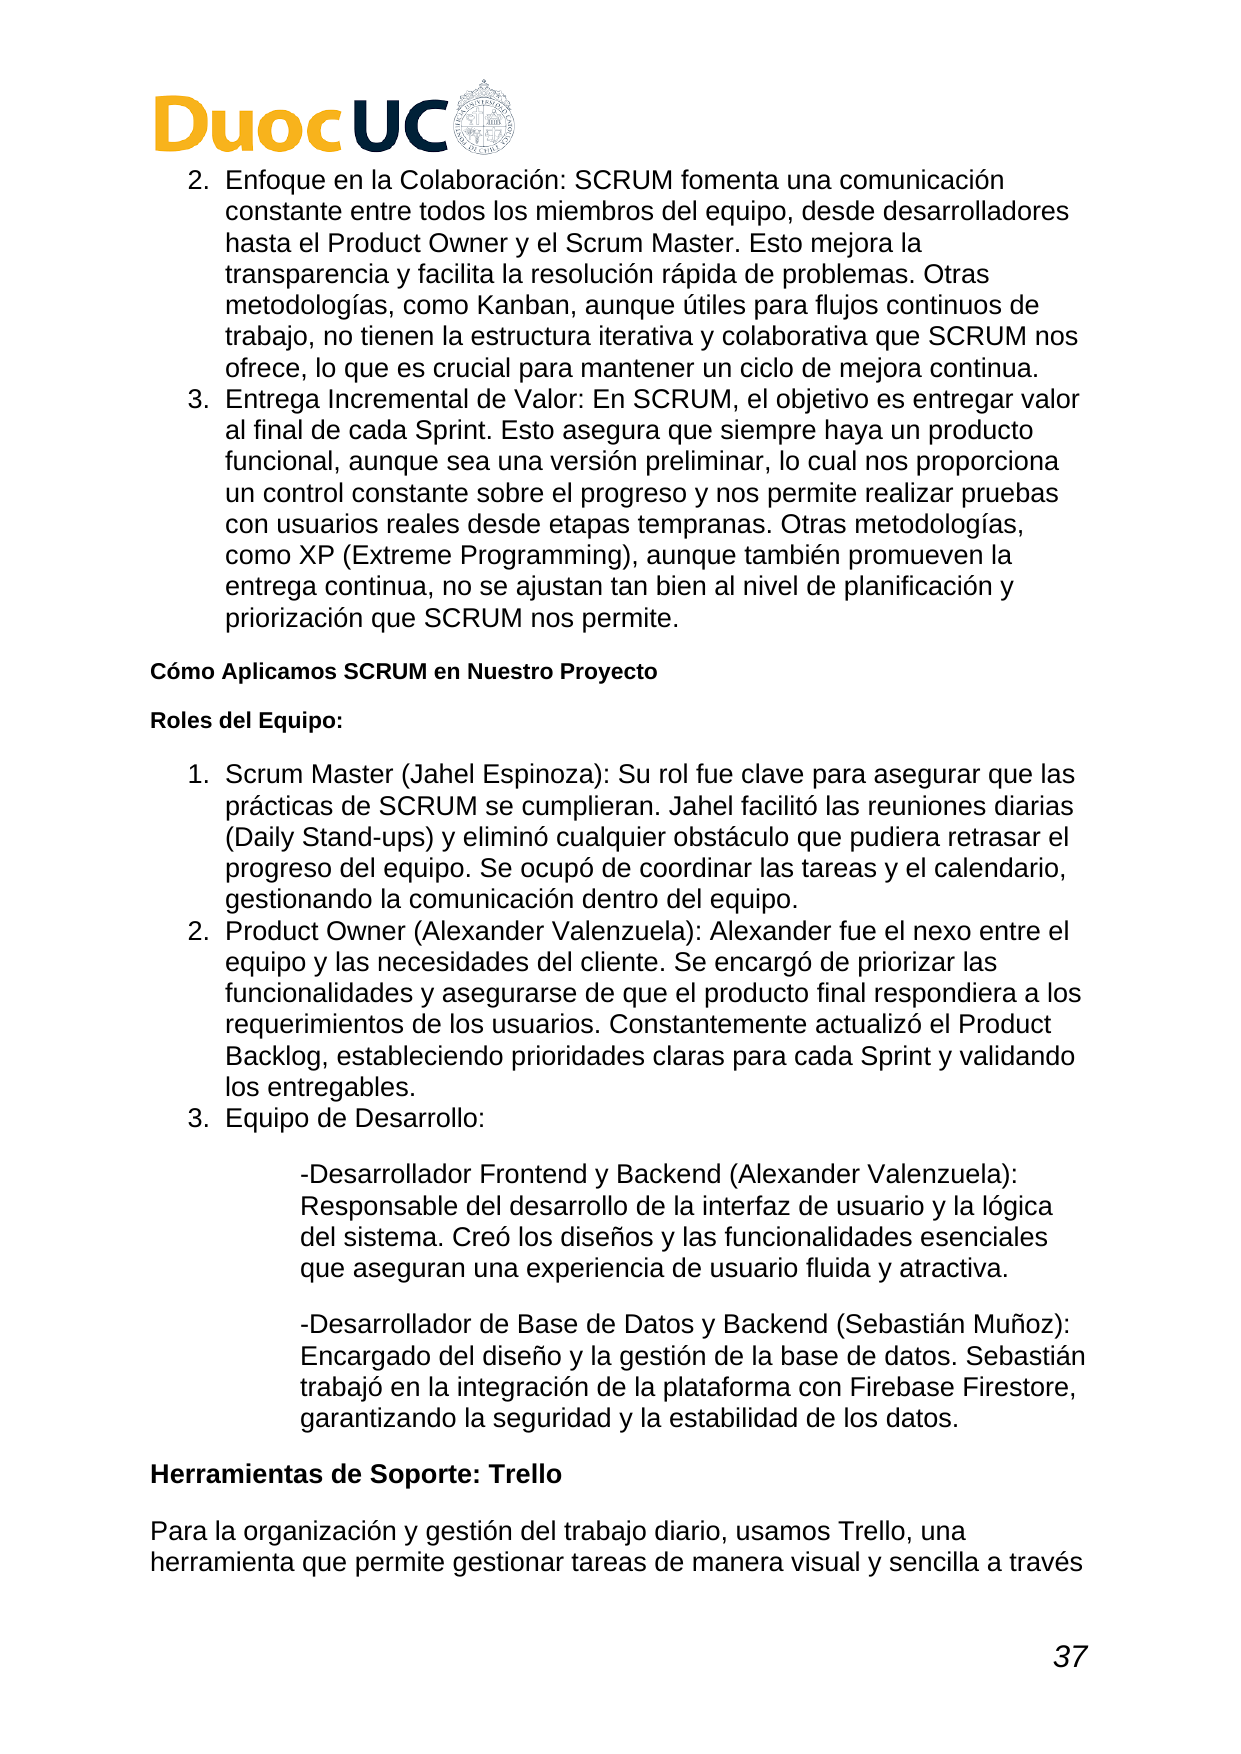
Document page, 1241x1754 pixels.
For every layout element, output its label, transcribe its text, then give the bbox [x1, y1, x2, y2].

list Equipo de Desarrollo: [187, 1102, 1090, 1133]
text -Desarrollador de Base de Datos y Backend (Sebastián Muñoz): Encargado del diseño y la gestión de la base de datos. Sebastián trabajó en la integración de la plataforma con Firebase Firestore, garantizando la seguridad y la estabilidad de los datos. [300, 1308, 1090, 1433]
text -Desarrollador Frontend y Backend (Alexander Valenzuela): Responsable del desarrollo de la interfaz de usuario y la lógica del sistema. Creó los diseños y las funcionalidades esenciales que aseguran una experiencia de usuario fluida y atractiva. [300, 1158, 1090, 1283]
list Enfoque en la Colaboración: SCRUM fomenta una comunicación constante entre todos los miembros del equipo, desde desarrolladores hasta el Product Owner y el Scrum Master. Esto mejora la transparencia y facilita la resolución rápida de problemas. Otras metodologías, como Kanban, aunque útiles para flujos continuos de trabajo, no tienen la estructura iterativa y colaborativa que SCRUM nos ofrece, lo que es crucial para mantener un ciclo de mejora continua. [187, 164, 1090, 383]
subtitle Roles del Equipo: [150, 707, 1090, 733]
list Scrum Master (Jahel Espinoza): Su rol fue clave para asegurar que las prácticas de SCRUM se cumplieran. Jahel facilitó las reuniones diarias (Daily Stand-ups) y eliminó cualquier obstáculo que pudiera retrasar el progreso del equipo. Se ocupó de coordinar las tareas y el calendario, gestionando la comunicación dentro del equipo. [187, 758, 1090, 915]
picture [150, 75, 518, 159]
subtitle Herramientas de Soporte: Trello [150, 1458, 1090, 1490]
list Product Owner (Alexander Valenzuela): Alexander fue el nexo entre el equipo y las necesidades del cliente. Se encargó de priorizar las funcionalidades y asegurarse de que el producto final respondiera a los requerimientos de los usuarios. Constantemente actualizó el Product Backlog, estableciendo prioridades claras para cada Sprint y validando los entregables. [187, 915, 1090, 1102]
list Entrega Incremental de Valor: En SCRUM, el objetivo es entregar valor al final de cada Sprint. Esto asegura que siempre haya un producto funcional, aunque sea una versión preliminar, lo cual nos proporciona un control constante sobre el progreso y nos permite realizar pruebas con usuarios reales desde etapas tempranas. Otras metodologías, como XP (Extreme Programming), aunque también promueven la entrega continua, no se ajustan tan bien al nivel de planificación y priorización que SCRUM nos permite. [187, 383, 1090, 633]
subtitle Cómo Aplicamos SCRUM en Nuestro Proyecto [150, 658, 1090, 684]
